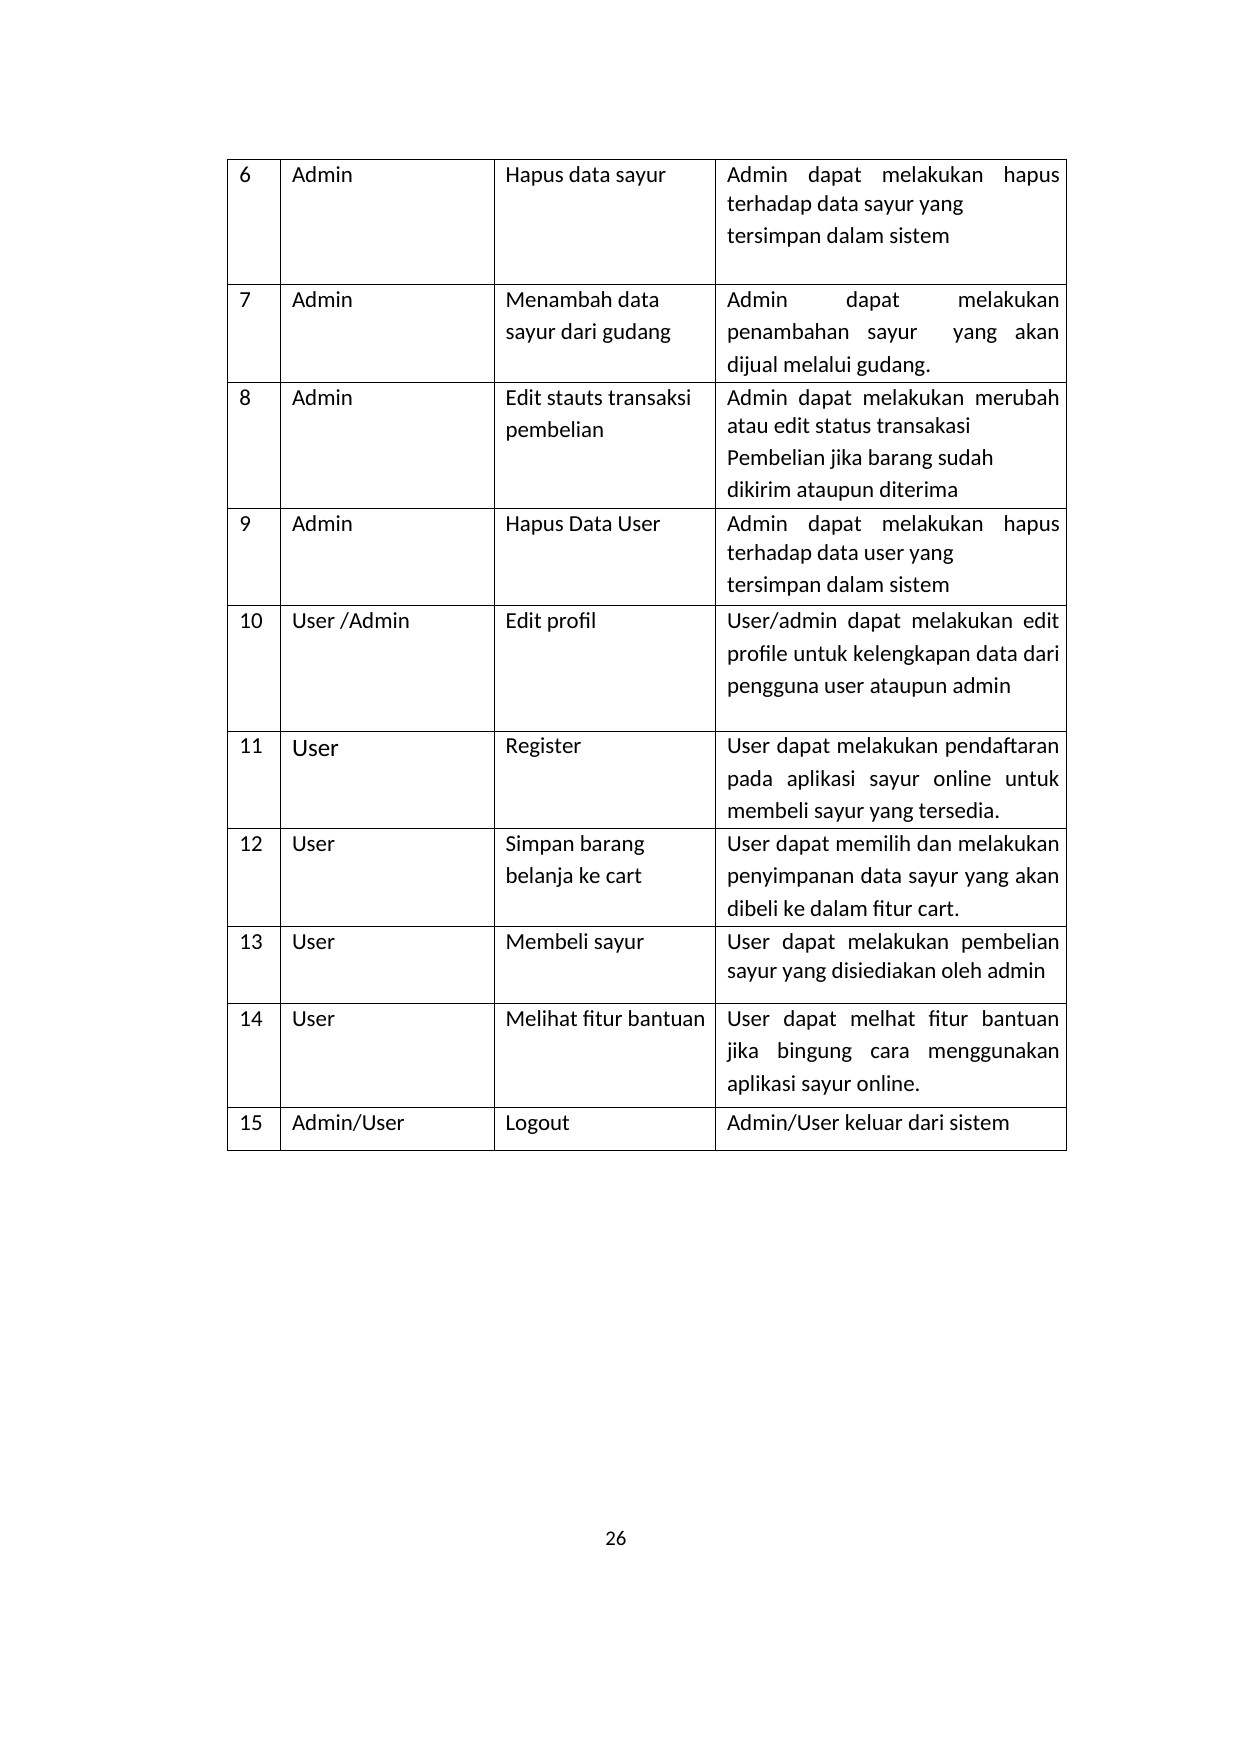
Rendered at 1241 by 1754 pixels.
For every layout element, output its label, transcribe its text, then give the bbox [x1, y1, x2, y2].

table_cell 15 [228, 1108, 280, 1149]
table_cell User [281, 1004, 494, 1107]
table_cell Edit profil [495, 606, 715, 731]
table_cell 10 [228, 606, 280, 731]
table_cell Admin [281, 160, 494, 284]
table_cell 9 [228, 509, 280, 605]
table_cell User dapat memilih dan melakukan penyimpanan data sayur yang akan dibeli ke dalam fitur cart. [716, 829, 1066, 926]
table_cell 14 [228, 1004, 280, 1107]
table_cell User dapat melhat fitur bantuan jika bingung cara menggunakan aplikasi sayur online. [716, 1004, 1066, 1107]
table_cell Admin dapat melakukan penambahan sayur yang akan dijual melalui gudang. [716, 285, 1066, 382]
table_cell 8 [228, 383, 280, 508]
table_cell User /Admin [281, 606, 494, 731]
table_cell Melihat fitur bantuan [495, 1004, 715, 1107]
table_cell Edit stauts transaksi pembelian [495, 383, 715, 508]
table_cell Admin [281, 383, 494, 508]
table_cell User [281, 927, 494, 1003]
table_cell User/admin dapat melakukan edit profile untuk kelengkapan data dari pengguna user ataupun admin [716, 606, 1066, 731]
table_cell User [281, 829, 494, 926]
table_cell Hapus Data User [495, 509, 715, 605]
table_cell Admin dapat melakukan hapus terhadap data user yang tersimpan dalam sistem [716, 509, 1066, 605]
table_cell Admin dapat melakukan merubah atau edit status transakasi Pembelian jika barang sudah dikirim ataupun diterima [716, 383, 1066, 508]
table_cell Admin [281, 285, 494, 382]
table_cell Admin/User [281, 1108, 494, 1149]
table_cell 13 [228, 927, 280, 1003]
table_cell User dapat melakukan pendaftaran pada aplikasi sayur online untuk membeli sayur yang tersedia. [716, 732, 1066, 828]
table_cell Admin [281, 509, 494, 605]
table_cell 12 [228, 829, 280, 926]
table_cell Logout [495, 1108, 715, 1149]
table_cell Admin/User keluar dari sistem [716, 1108, 1066, 1149]
table_cell Register [495, 732, 715, 828]
table_cell User [281, 732, 494, 828]
table_cell Membeli sayur [495, 927, 715, 1003]
table_cell User dapat melakukan pembelian sayur yang disiediakan oleh admin [716, 927, 1066, 1003]
table_cell 11 [228, 732, 280, 828]
table_cell Admin dapat melakukan hapus terhadap data sayur yang tersimpan dalam sistem [716, 160, 1066, 284]
table_cell Menambah data sayur dari gudang [495, 285, 715, 382]
table_cell Hapus data sayur [495, 160, 715, 284]
table_cell Simpan barang belanja ke cart [495, 829, 715, 926]
table_cell 7 [228, 285, 280, 382]
table_cell 6 [228, 160, 280, 284]
